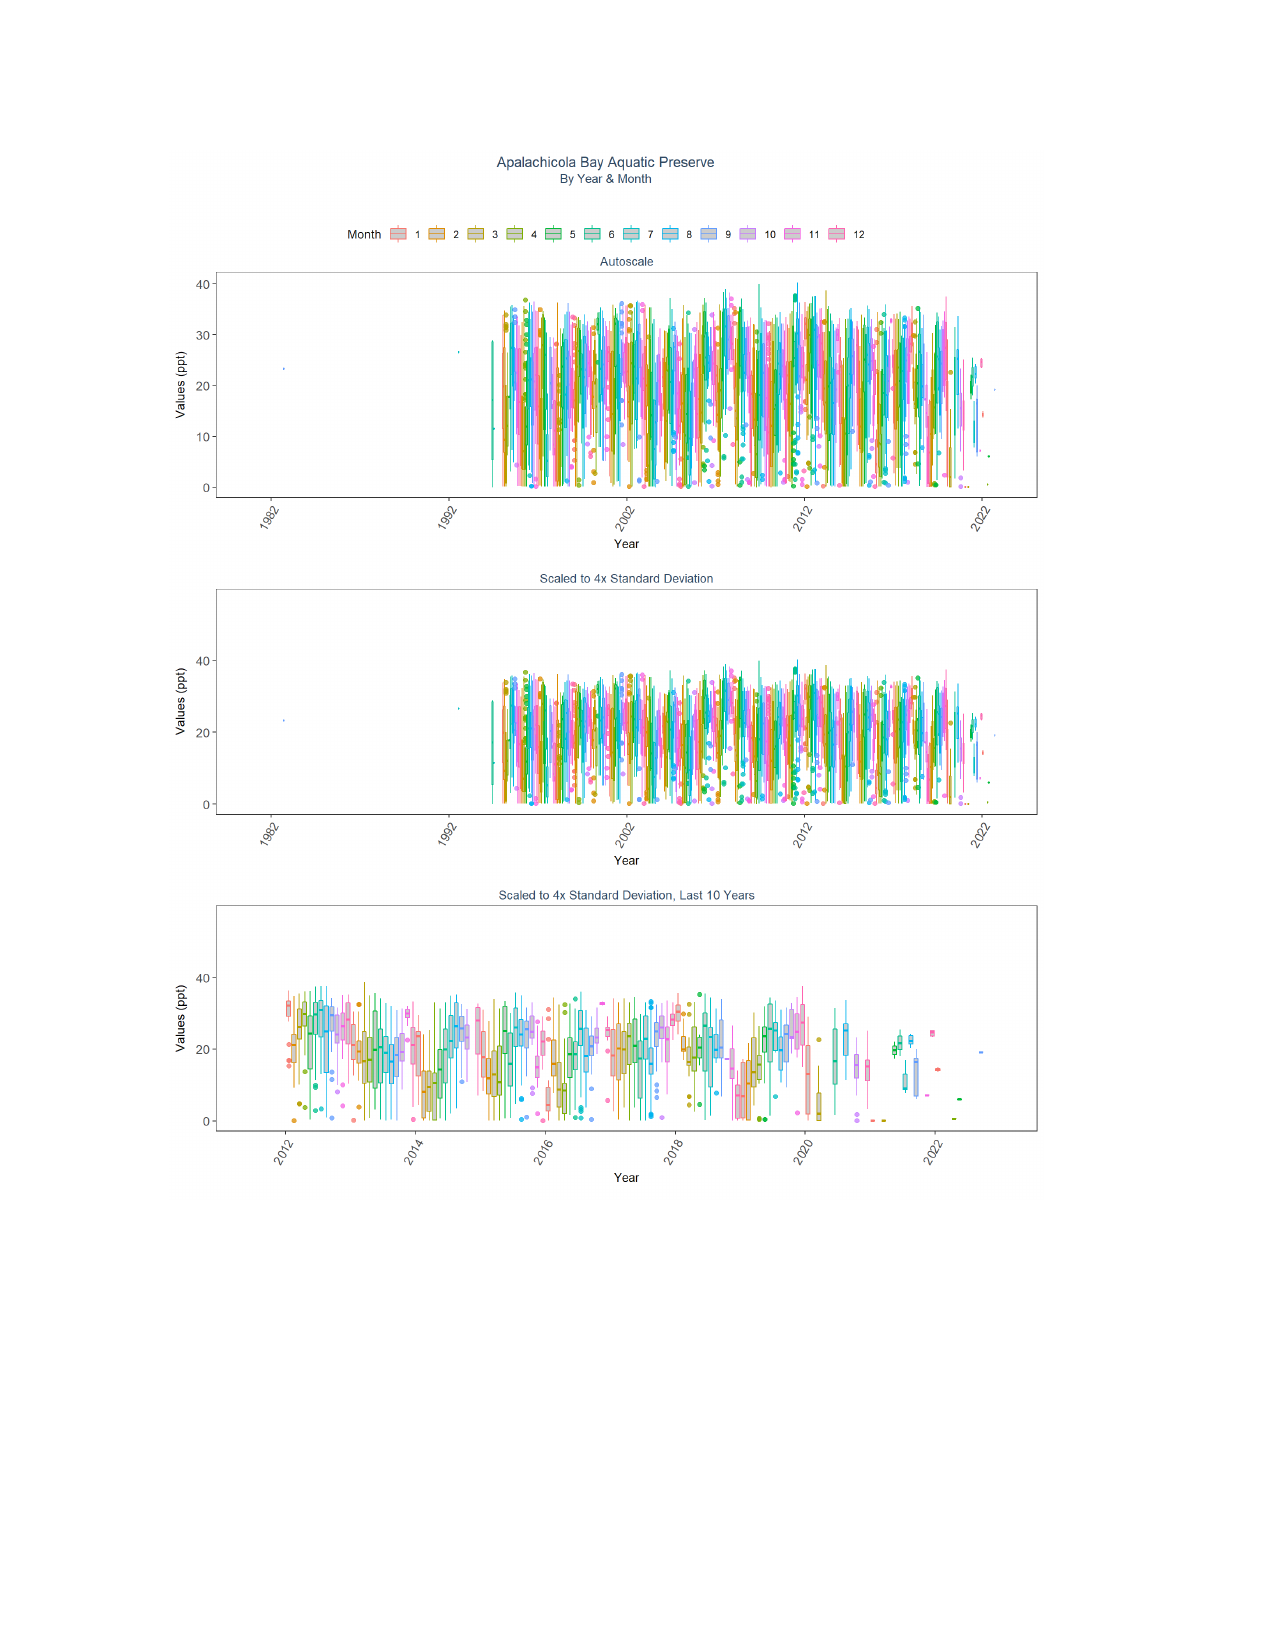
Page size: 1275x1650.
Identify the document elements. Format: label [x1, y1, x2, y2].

picture [168, 150, 1044, 1200]
